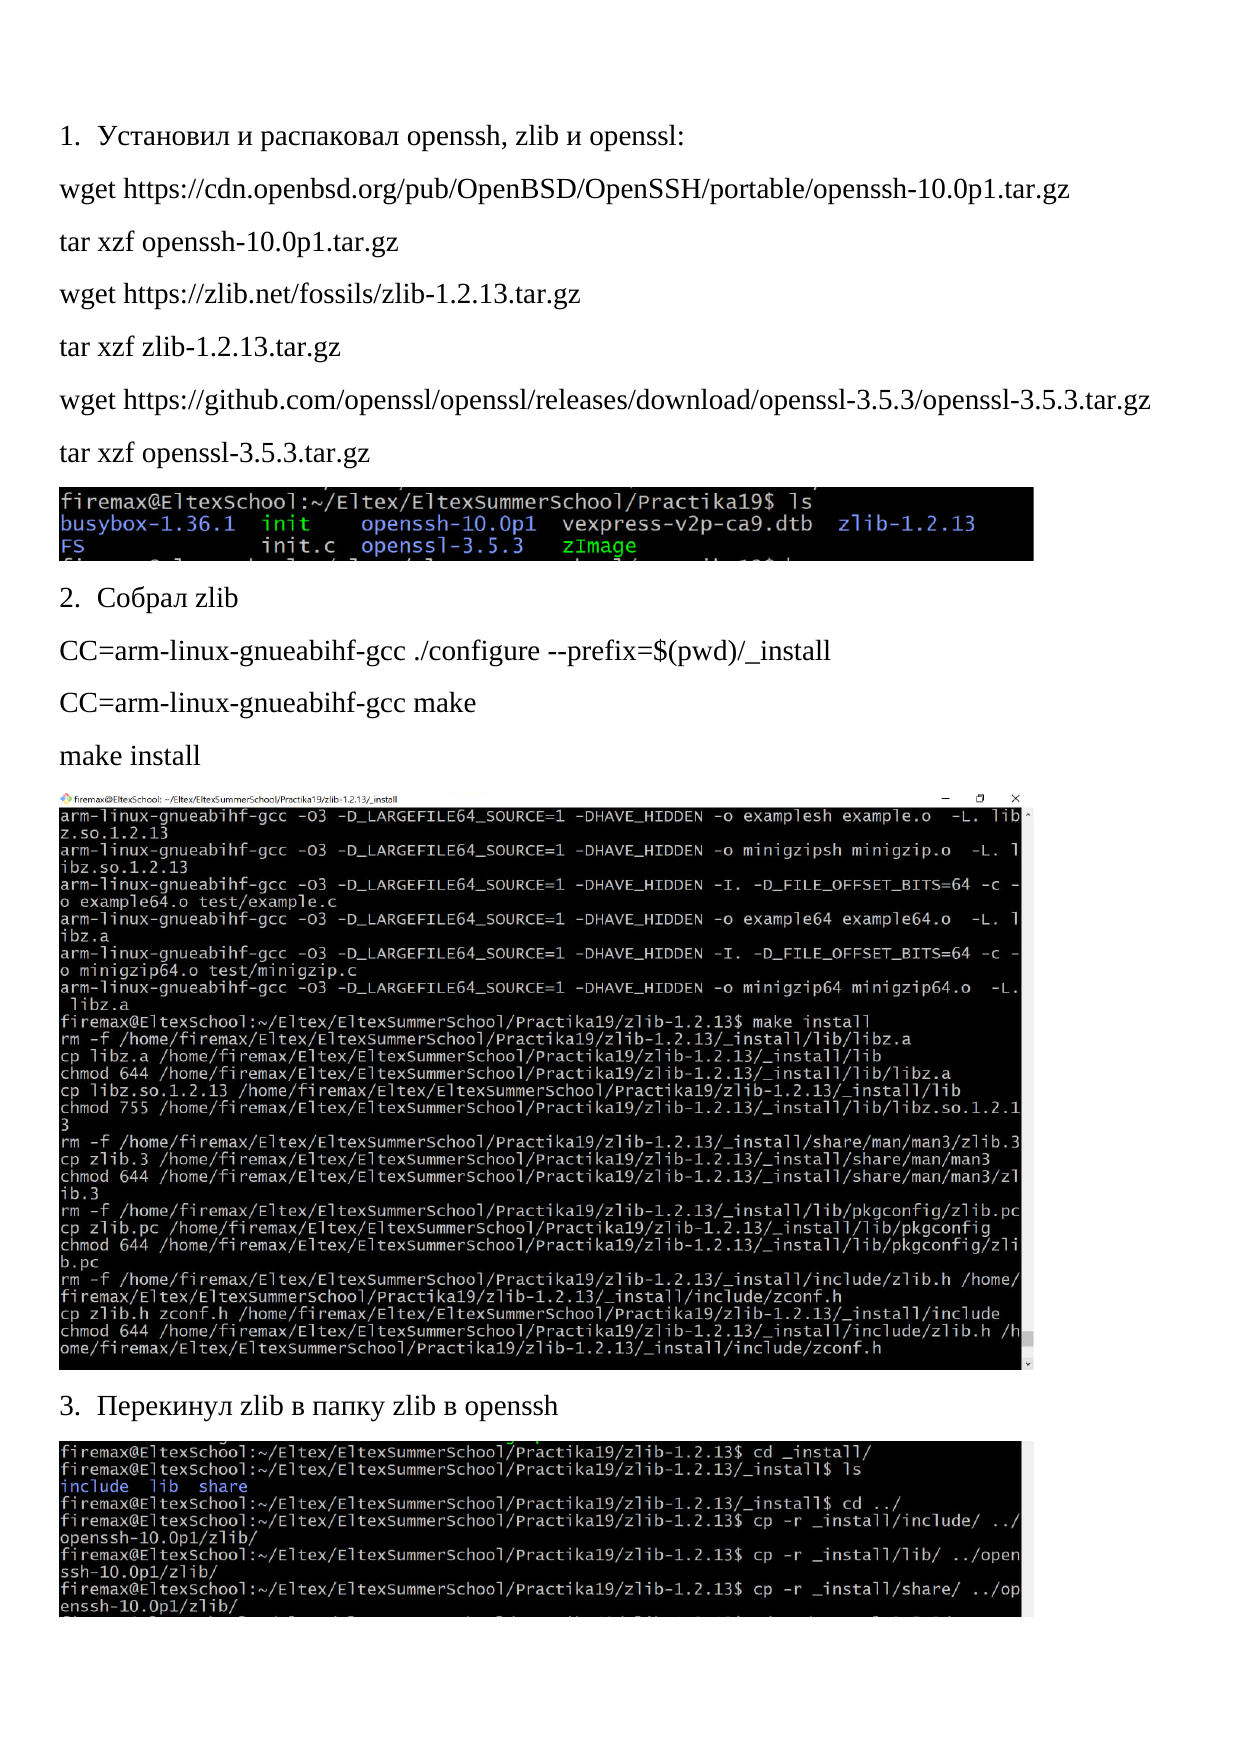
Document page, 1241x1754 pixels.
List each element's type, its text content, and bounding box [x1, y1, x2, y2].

text wget https://cdn.openbsd.org/pub/OpenBSD/OpenSSH/portable/openssh-10.0p1.tar.gz [59, 171, 1152, 204]
text make install [59, 738, 1152, 772]
list Установил и распаковал openssh, zlib и openssl: [59, 118, 1152, 152]
text CC=arm-linux-gnueabihf-gcc ./configure --prefix=$(pwd)/_install [59, 633, 1152, 666]
list Перекинул zlib в папку zlib в openssh [59, 1388, 1152, 1422]
text tar xzf zlib-1.2.13.tar.gz [59, 329, 1152, 363]
picture [59, 791, 1034, 1370]
picture [59, 1441, 1034, 1617]
text wget https://zlib.net/fossils/zlib-1.2.13.tar.gz [59, 277, 1152, 310]
picture [59, 487, 1034, 561]
text tar xzf openssh-10.0p1.tar.gz [59, 224, 1152, 257]
text CC=arm-linux-gnueabihf-gcc make [59, 685, 1152, 719]
text tar xzf openssl-3.5.3.tar.gz [59, 435, 1152, 468]
text wget https://github.com/openssl/openssl/releases/download/openssl-3.5.3/openssl-3.5.3.tar.gz [59, 382, 1152, 416]
list Собрал zlib [59, 580, 1152, 613]
